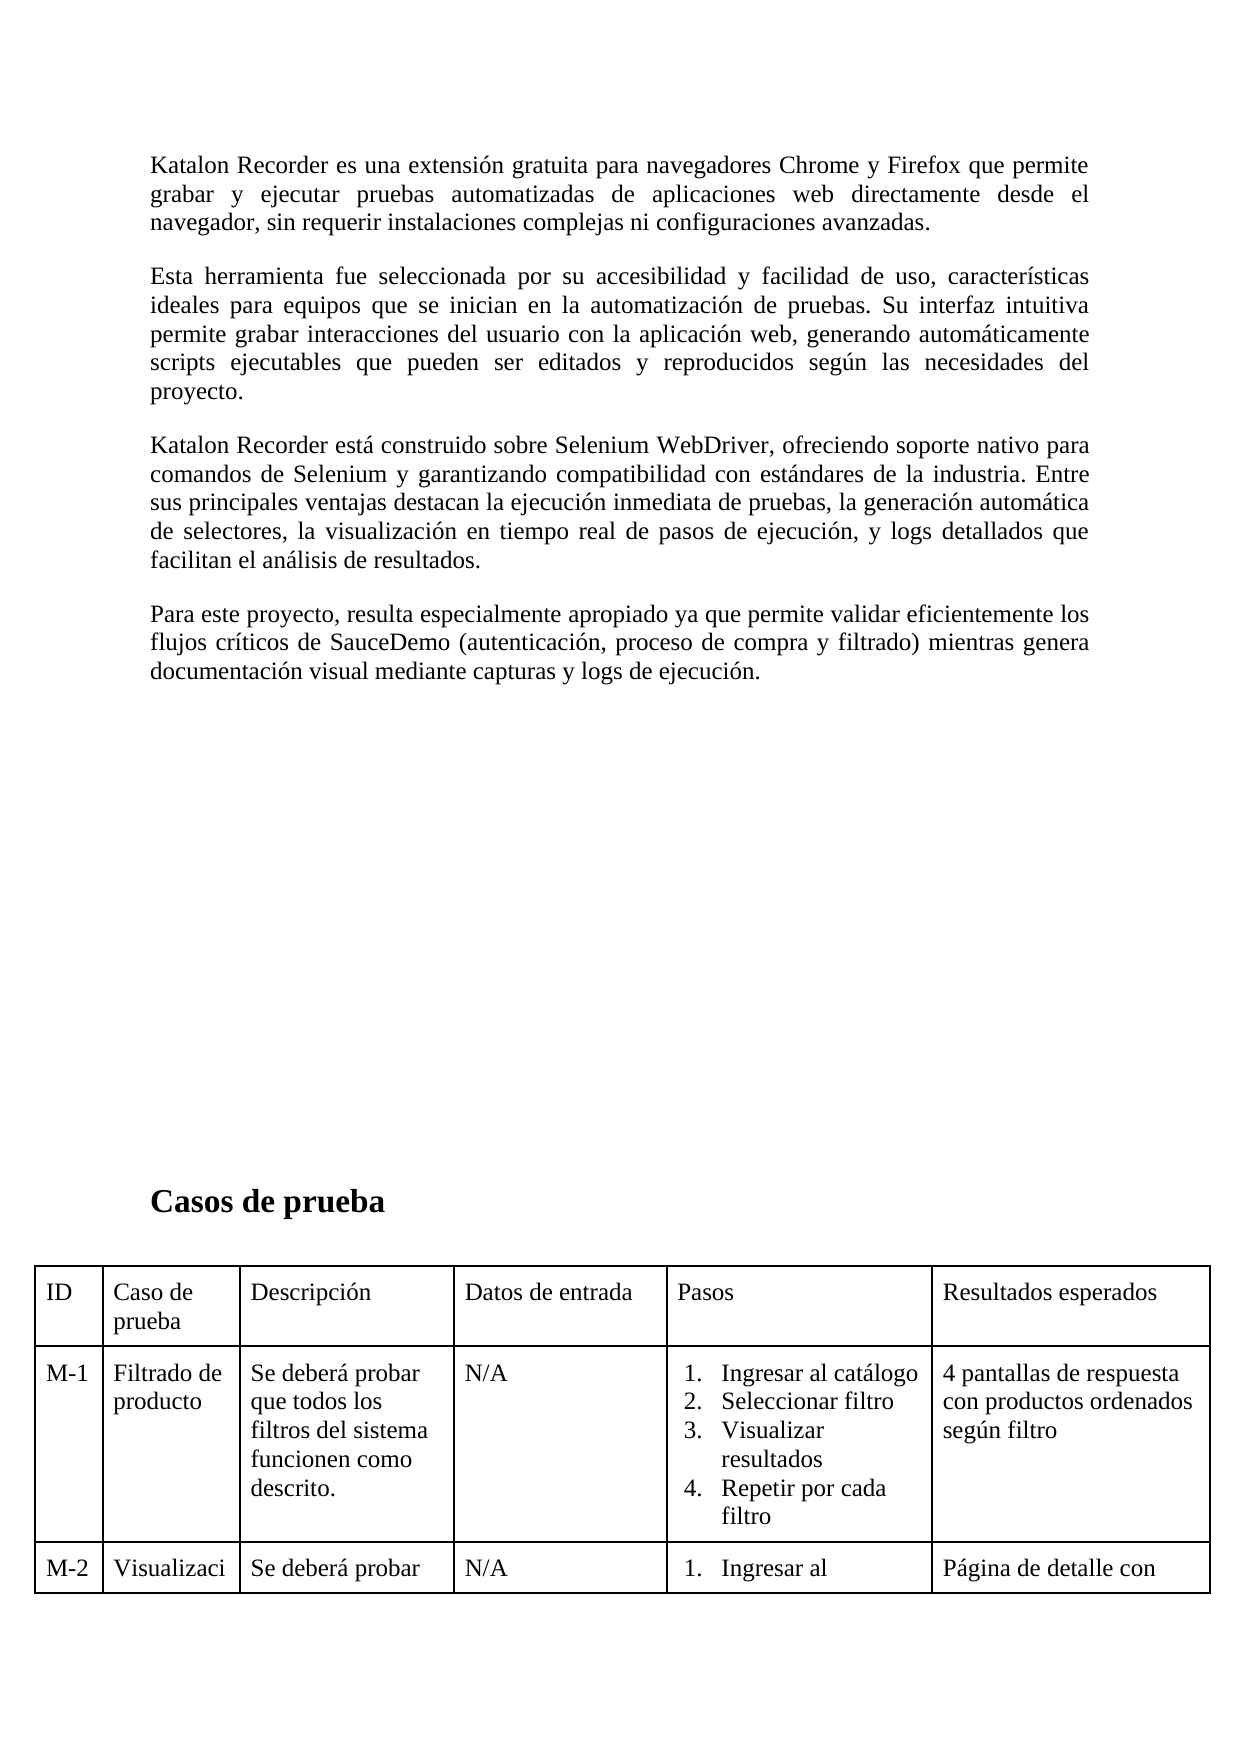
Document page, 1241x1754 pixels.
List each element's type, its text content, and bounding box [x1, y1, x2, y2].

table_cell Filtrado de producto [104, 1347, 239, 1541]
table_cell N/A [455, 1543, 666, 1592]
table_header Descripción [241, 1267, 453, 1345]
table_header Caso de prueba [104, 1267, 239, 1345]
table_header Datos de entrada [455, 1267, 666, 1345]
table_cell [241, 1543, 453, 1592]
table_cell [933, 1543, 1209, 1592]
subtitle Casos de prueba [150, 1181, 1090, 1219]
table_cell 4 pantallas de respuesta con productos ordenados según filtro [933, 1347, 1209, 1541]
text Katalon Recorder está construido sobre Selenium WebDriver, ofreciendo soporte nativo para comandos de Selenium y garantizando compatibilidad con estándares de la industria. Entre sus principales ventajas destacan la ejecución inmediata de pruebas, la generación automática de selectores, la visualización en tiempo real de pasos de ejecución, y logs detallados que facilitan el análisis de resultados. [150, 430, 1090, 574]
table_header Resultados esperados [933, 1267, 1209, 1345]
table_cell Se deberá probar que todos los filtros del sistema funcionen como descrito. [241, 1347, 453, 1541]
table_cell M-1 [36, 1347, 102, 1541]
table_header Pasos [668, 1267, 931, 1345]
table_cell N/A [455, 1347, 666, 1541]
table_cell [668, 1543, 931, 1592]
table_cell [104, 1543, 239, 1592]
table_cell Ingresar al catálogo Seleccionar filtro Visualizar resultados Repetir por cada filtro [668, 1347, 931, 1541]
text Para este proyecto, resulta especialmente apropiado ya que permite validar eficientemente los flujos críticos de SauceDemo (autenticación, proceso de compra y filtrado) mientras genera documentación visual mediante capturas y logs de ejecución. [150, 599, 1090, 685]
text Katalon Recorder es una extensión gratuita para navegadores Chrome y Firefox que permite grabar y ejecutar pruebas automatizadas de aplicaciones web directamente desde el navegador, sin requerir instalaciones complejas ni configuraciones avanzadas. [150, 150, 1090, 236]
text Esta herramienta fue seleccionada por su accesibilidad y facilidad de uso, características ideales para equipos que se inician en la automatización de pruebas. Su interfaz intuitiva permite grabar interacciones del usuario con la aplicación web, generando automáticamente scripts ejecutables que pueden ser editados y reproducidos según las necesidades del proyecto. [150, 261, 1090, 405]
table_cell M-2 [36, 1543, 102, 1592]
table_header ID [36, 1267, 102, 1345]
